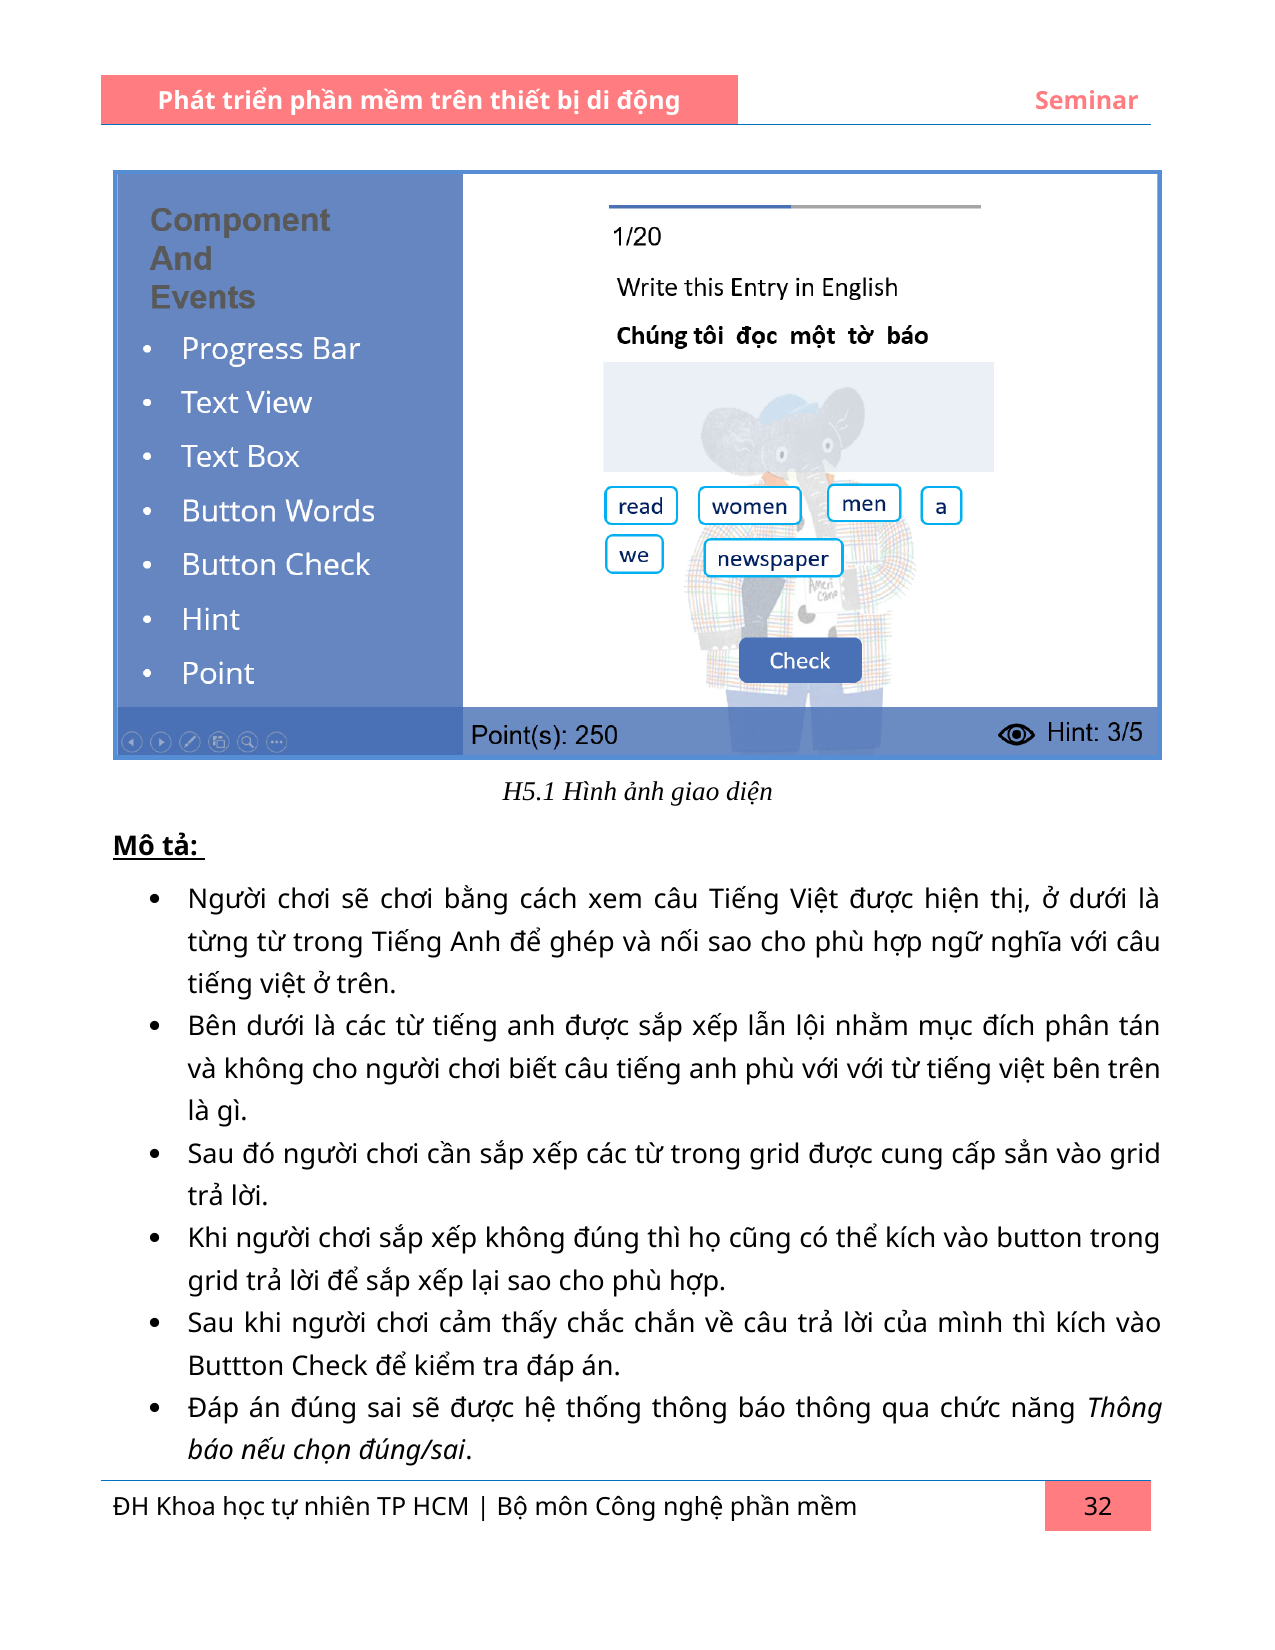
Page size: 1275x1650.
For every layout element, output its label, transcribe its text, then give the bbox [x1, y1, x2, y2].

list Bên dưới là các từ tiếng anh được sắp xếp lẫn lội nhằm mục đích phân tán và không cho người chơi biết câu tiếng anh phù với với từ tiếng việt bên trên là gì. [150, 1007, 1162, 1128]
text H5.1 Hình ảnh giao diện [112, 775, 1162, 806]
list Sau đó người chơi cần sắp xếp các từ trong grid được cung cấp sẳn vào grid trả lời. [150, 1134, 1162, 1213]
text Mô tả: [112, 827, 1162, 864]
picture [117, 174, 1158, 755]
list Đáp án đúng sai sẽ được hệ thống thông báo thông qua chức năng Thông báo nếu chọn đúng/sai. [150, 1388, 1162, 1468]
list Khi người chơi sắp xếp không đúng thì họ cũng có thể kích vào button trong grid trả lời để sắp xếp lại sao cho phù hợp. [150, 1219, 1162, 1298]
list Sau khi người chơi cảm thấy chắc chắn về câu trả lời của mình thì kích vào Buttton Check để kiểm tra đáp án. [150, 1304, 1162, 1383]
list Người chơi sẽ chơi bằng cách xem câu Tiếng Việt được hiện thị, ở dưới là từng từ trong Tiếng Anh để ghép và nối sao cho phù hợp ngữ nghĩa với câu tiếng việt ở trên. [150, 880, 1162, 1001]
